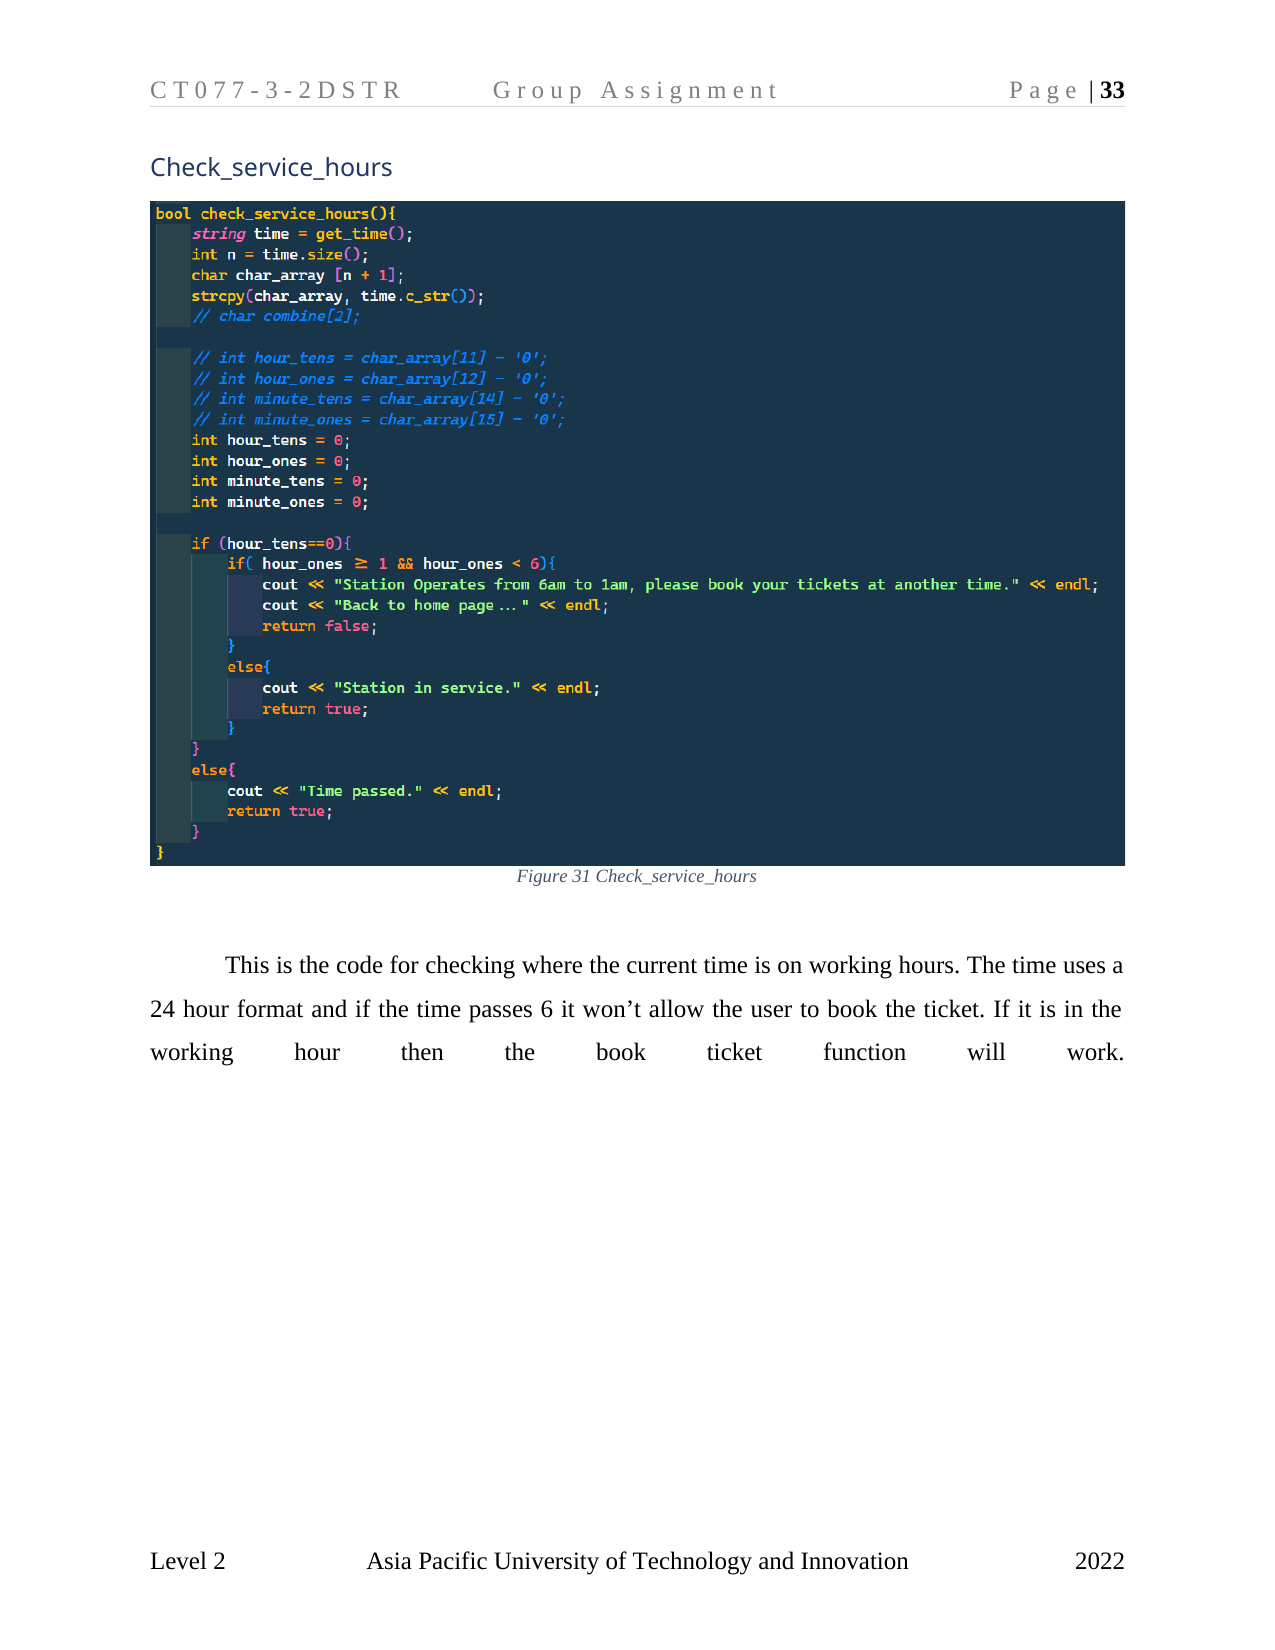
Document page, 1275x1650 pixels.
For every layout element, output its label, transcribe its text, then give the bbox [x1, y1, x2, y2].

picture [150, 201, 1125, 866]
subtitle Check_service_hours [150, 150, 1125, 184]
text Figure 31 Check_service_hours [150, 866, 1125, 887]
text This is the code for checking where the current time is on working hours. The time uses a 24 hour format and if the time passes 6 it won’t allow the user to book the ticket. If it is in the working hour then the book ticket function will work. [150, 907, 1125, 1281]
